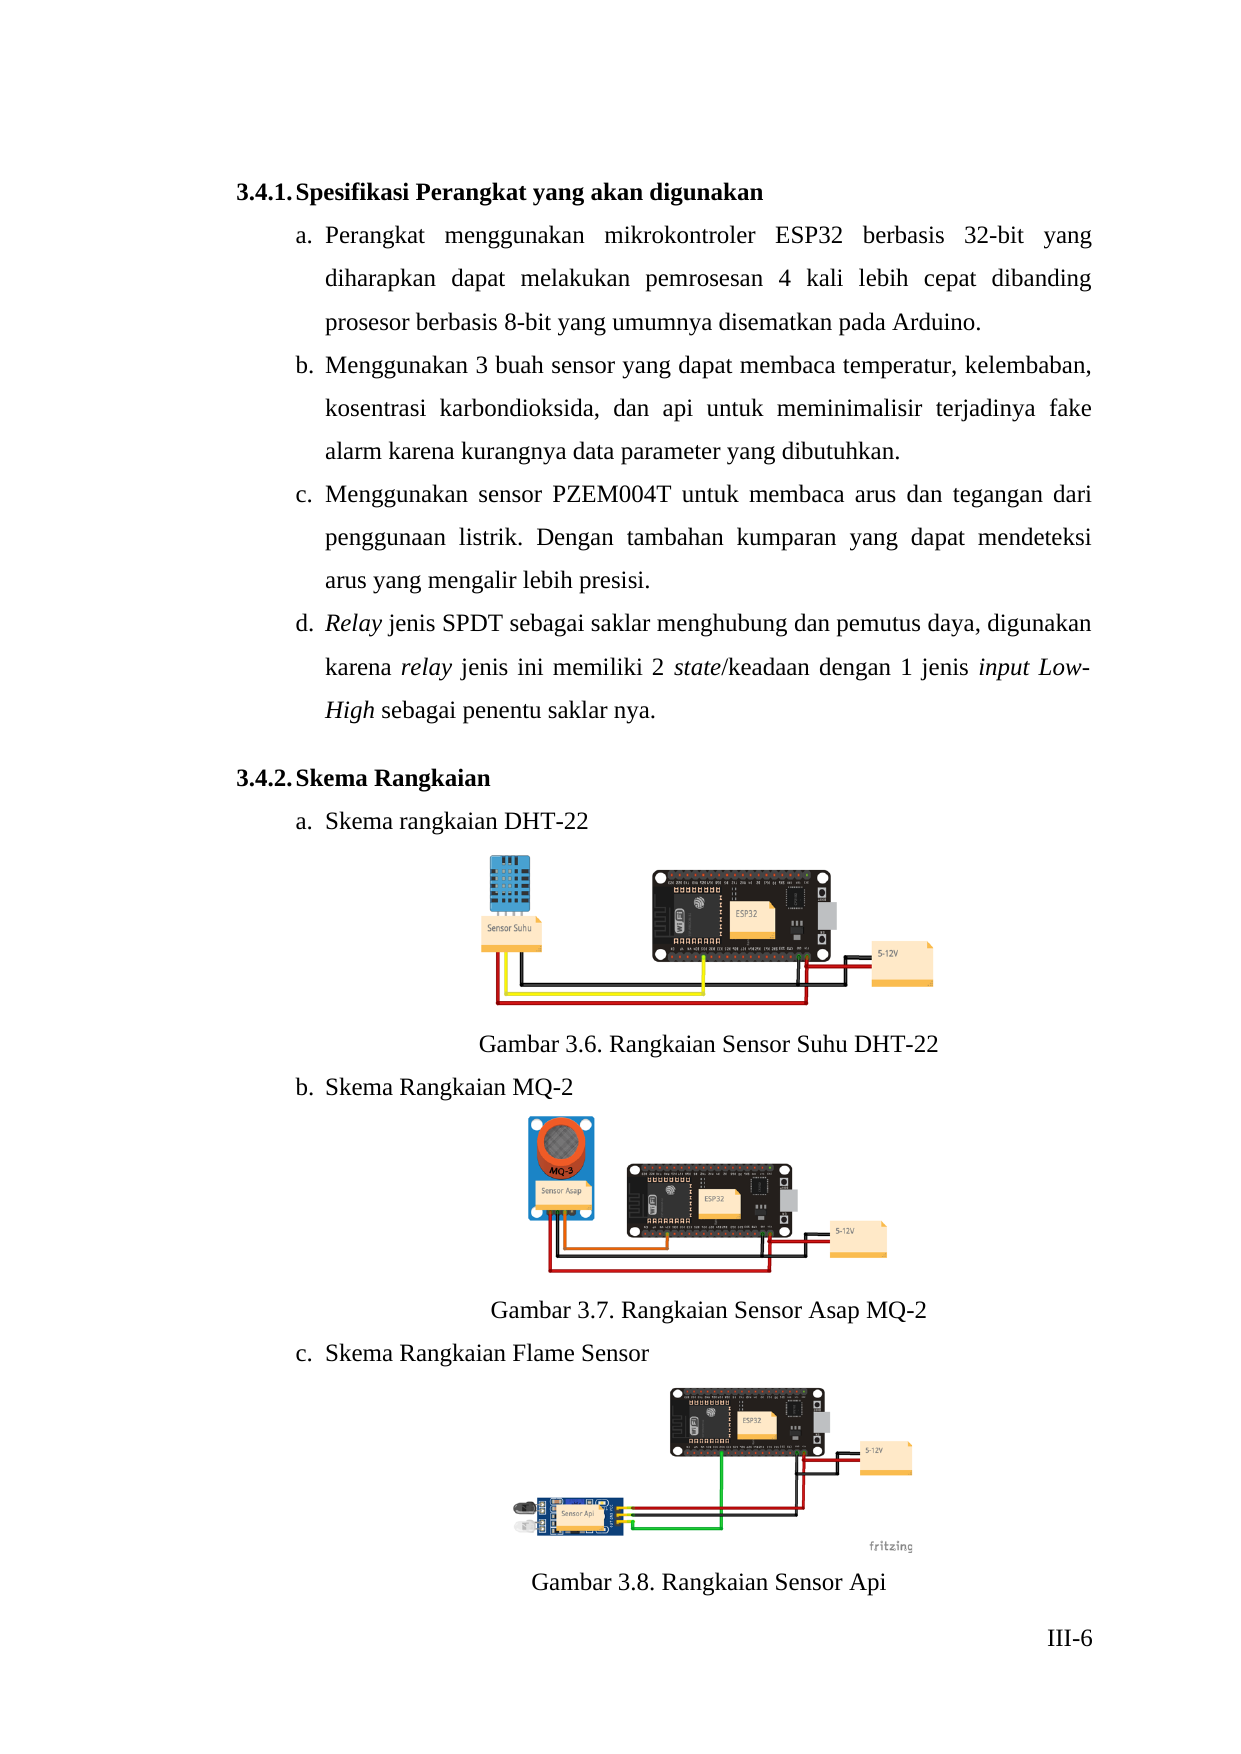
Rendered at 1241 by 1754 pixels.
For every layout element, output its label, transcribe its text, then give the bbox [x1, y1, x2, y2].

picture [505, 1381, 913, 1553]
list Gambar 3.8. Rangkaian Sensor Api [325, 1567, 1092, 1595]
list Skema rangkaian DHT-22 [295, 806, 1092, 835]
list Skema Rangkaian Flame Sensor [295, 1338, 1092, 1367]
list Menggunakan sensor PZEM004T untuk membaca arus dan tegangan dari penggunaan listrik. Dengan tambahan kumparan yang dapat mendeteksi arus yang mengalir lebih presisi. [295, 479, 1092, 594]
list Menggunakan 3 buah sensor yang dapat membaca temperatur, kelembaban, kosentrasi karbondioksida, dan api untuk meminimalisir terjadinya fake alarm karena kurangnya data parameter yang dibutuhkan. [295, 350, 1092, 465]
list Gambar 3.6. Rangkaian Sensor Suhu DHT-22 [325, 1029, 1092, 1057]
list Spesifikasi Perangkat yang akan digunakan [236, 177, 1092, 206]
list Skema Rangkaian MQ-2 [295, 1072, 1092, 1101]
picture [477, 849, 941, 1015]
list Perangkat menggunakan mikrokontroler ESP32 berbasis 32-bit yang diharapkan dapat melakukan pemrosesan 4 kali lebih cepat dibanding prosesor berbasis 8-bit yang umumnya disematkan pada Arduino. [295, 220, 1092, 335]
list Relay jenis SPDT sebagai saklar menghubung dan pemutus daya, digunakan karena relay jenis ini memiliki 2 state/keadaan dengan 1 jenis input Low-High sebagai penentu saklar nya. [295, 608, 1092, 723]
picture [523, 1115, 894, 1281]
list Gambar 3.7. Rangkaian Sensor Asap MQ-2 [325, 1295, 1092, 1323]
list Skema Rangkaian [236, 763, 1092, 792]
